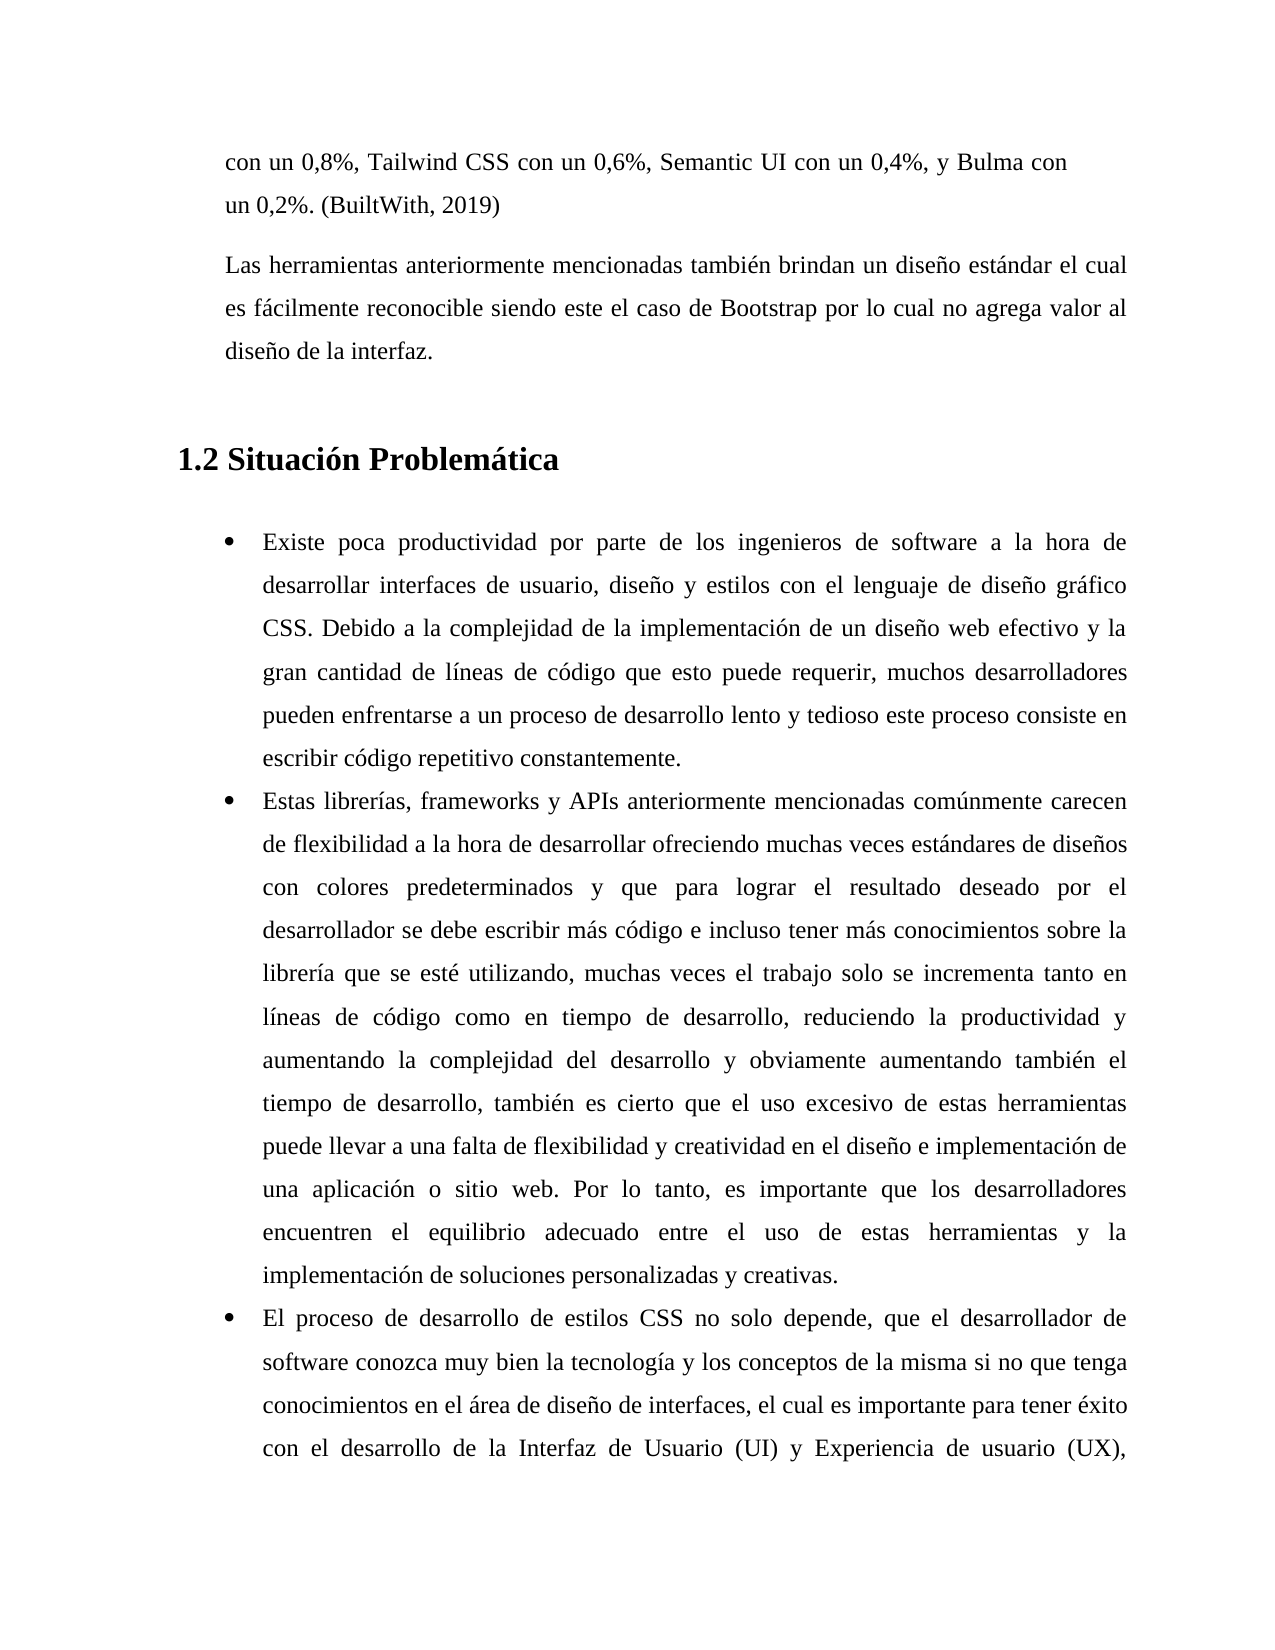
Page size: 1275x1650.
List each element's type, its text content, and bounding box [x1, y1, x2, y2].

list Las herramientas anteriormente mencionadas también brindan un diseño estándar el cual es fácilmente reconocible siendo este el caso de Bootstrap por lo cual no agrega valor al diseño de la interfaz. [225, 250, 1128, 365]
list Existe poca productividad por parte de los ingenieros de software a la hora de desarrollar interfaces de usuario, diseño y estilos con el lenguaje de diseño gráfico CSS. Debido a la complejidad de la implementación de un diseño web efectivo y la gran cantidad de líneas de código que esto puede requerir, muchos desarrolladores pueden enfrentarse a un proceso de desarrollo lento y tedioso este proceso consiste en escribir código repetitivo constantemente. [225, 527, 1128, 772]
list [225, 1303, 1128, 1462]
list Estas librerías, frameworks y APIs anteriormente mencionadas comúnmente carecen de flexibilidad a la hora de desarrollar ofreciendo muchas veces estándares de diseños con colores predeterminados y que para lograr el resultado deseado por el desarrollador se debe escribir más código e incluso tener más conocimientos sobre la librería que se esté utilizando, muchas veces el trabajo solo se incrementa tanto en líneas de código como en tiempo de desarrollo, reduciendo la productividad y aumentando la complejidad del desarrollo y obviamente aumentando también el tiempo de desarrollo, también es cierto que el uso excesivo de estas herramientas puede llevar a una falta de flexibilidad y creatividad en el diseño e implementación de una aplicación o sitio web. Por lo tanto, es importante que los desarrolladores encuentren el equilibrio adecuado entre el uso de estas herramientas y la implementación de soluciones personalizadas y creativas. [225, 786, 1128, 1289]
subtitle 1.2 Situación Problemática [177, 439, 1128, 477]
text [225, 147, 1069, 219]
